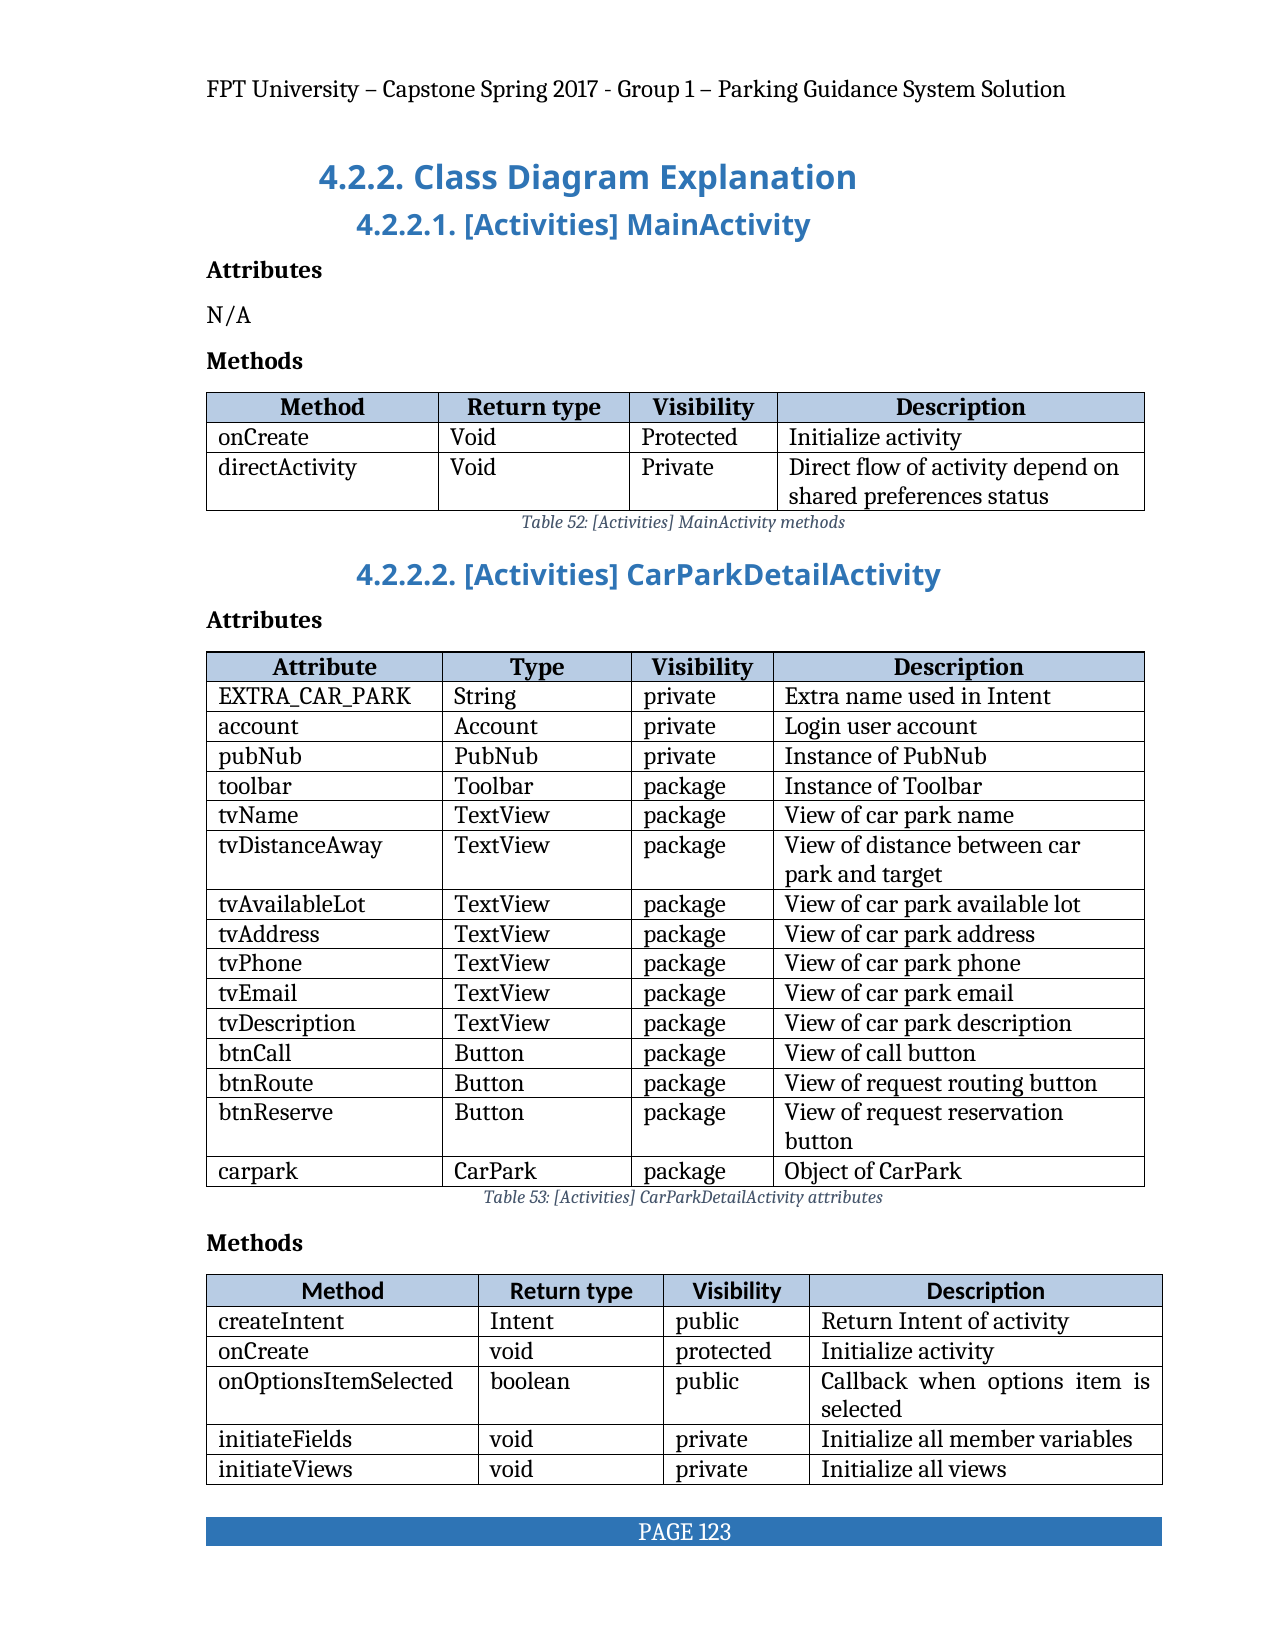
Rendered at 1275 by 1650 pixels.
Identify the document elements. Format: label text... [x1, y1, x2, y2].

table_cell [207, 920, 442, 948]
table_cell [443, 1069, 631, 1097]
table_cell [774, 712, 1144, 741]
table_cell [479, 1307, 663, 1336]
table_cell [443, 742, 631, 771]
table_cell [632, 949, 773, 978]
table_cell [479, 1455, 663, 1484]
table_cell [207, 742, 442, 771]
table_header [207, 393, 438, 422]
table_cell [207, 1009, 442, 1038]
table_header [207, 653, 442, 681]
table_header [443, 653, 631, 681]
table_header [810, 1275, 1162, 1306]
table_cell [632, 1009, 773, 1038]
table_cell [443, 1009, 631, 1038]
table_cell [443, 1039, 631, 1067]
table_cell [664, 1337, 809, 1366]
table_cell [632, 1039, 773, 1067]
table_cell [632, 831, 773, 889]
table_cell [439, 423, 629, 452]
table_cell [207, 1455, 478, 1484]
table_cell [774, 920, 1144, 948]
text N/A [206, 301, 1162, 330]
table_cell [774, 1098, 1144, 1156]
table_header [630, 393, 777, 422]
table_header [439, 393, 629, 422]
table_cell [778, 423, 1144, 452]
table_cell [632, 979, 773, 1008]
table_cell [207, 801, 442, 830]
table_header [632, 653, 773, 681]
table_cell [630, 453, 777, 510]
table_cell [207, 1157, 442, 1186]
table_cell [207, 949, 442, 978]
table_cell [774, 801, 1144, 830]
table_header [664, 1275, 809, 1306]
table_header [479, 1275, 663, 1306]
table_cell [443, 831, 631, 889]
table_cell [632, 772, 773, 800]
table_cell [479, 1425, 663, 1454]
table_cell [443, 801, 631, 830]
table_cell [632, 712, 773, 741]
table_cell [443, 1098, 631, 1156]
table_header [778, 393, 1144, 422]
text Attributes [206, 256, 1162, 285]
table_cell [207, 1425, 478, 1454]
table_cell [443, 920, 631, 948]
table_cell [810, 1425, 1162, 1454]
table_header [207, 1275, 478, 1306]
subtitle Class Diagram Explanation [206, 154, 1162, 199]
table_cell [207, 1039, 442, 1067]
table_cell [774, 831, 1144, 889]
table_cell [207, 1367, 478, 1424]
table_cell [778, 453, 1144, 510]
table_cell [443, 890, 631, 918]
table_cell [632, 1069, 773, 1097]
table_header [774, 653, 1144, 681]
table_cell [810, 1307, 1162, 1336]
text Methods [206, 1229, 1162, 1258]
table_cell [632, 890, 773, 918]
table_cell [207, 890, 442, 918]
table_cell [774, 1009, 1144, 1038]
subtitle [Activities] CarParkDetailActivity [206, 554, 1162, 593]
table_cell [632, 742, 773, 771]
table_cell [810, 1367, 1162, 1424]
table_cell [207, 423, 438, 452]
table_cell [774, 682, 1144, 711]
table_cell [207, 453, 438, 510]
text Methods [206, 347, 1162, 376]
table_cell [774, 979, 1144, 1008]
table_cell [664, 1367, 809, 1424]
subtitle [Activities] MainActivity [206, 204, 1162, 243]
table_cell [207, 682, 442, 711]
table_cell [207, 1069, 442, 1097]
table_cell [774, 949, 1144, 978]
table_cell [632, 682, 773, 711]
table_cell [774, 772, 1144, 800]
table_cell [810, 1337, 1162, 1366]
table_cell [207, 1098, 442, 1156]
text Table 53: [Activities] CarParkDetailActivity attributes [206, 1187, 1162, 1208]
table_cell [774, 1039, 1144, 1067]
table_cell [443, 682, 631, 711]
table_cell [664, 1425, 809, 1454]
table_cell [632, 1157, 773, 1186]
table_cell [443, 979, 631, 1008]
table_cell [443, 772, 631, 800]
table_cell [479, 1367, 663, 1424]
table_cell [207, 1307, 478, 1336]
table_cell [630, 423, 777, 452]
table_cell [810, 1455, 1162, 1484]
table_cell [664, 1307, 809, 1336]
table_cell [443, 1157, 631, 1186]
text Attributes [206, 606, 1162, 635]
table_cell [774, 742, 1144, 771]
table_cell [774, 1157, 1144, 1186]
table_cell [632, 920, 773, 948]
text Table 52: [Activities] MainActivity methods [206, 511, 1162, 533]
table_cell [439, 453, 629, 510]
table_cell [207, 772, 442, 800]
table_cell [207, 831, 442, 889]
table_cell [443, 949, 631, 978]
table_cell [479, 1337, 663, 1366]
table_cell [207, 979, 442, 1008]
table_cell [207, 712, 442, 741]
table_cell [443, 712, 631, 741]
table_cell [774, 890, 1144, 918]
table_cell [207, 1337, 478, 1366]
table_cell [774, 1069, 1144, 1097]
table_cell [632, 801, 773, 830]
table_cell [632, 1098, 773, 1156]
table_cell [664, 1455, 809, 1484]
